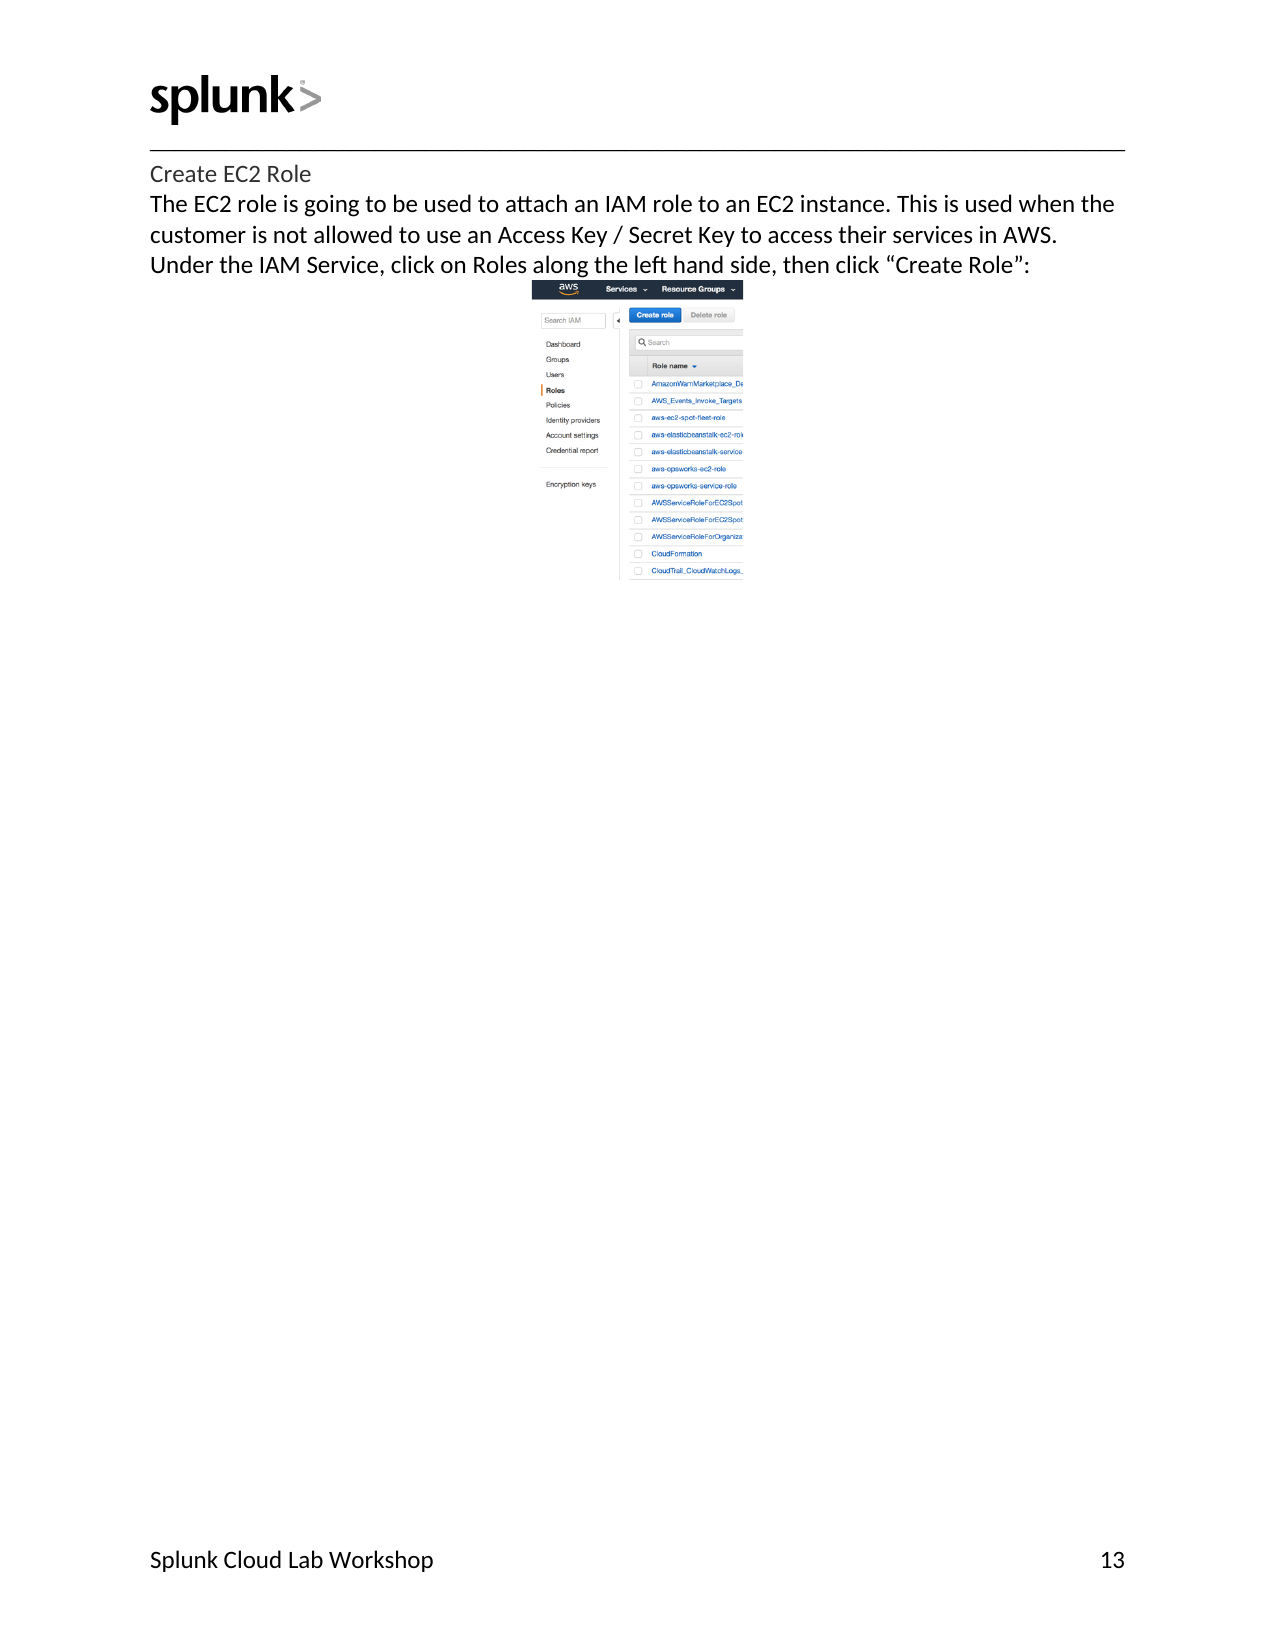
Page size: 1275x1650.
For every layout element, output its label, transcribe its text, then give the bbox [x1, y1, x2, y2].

subtitle Create EC2 Role [150, 158, 1125, 188]
text The EC2 role is going to be used to attach an IAM role to an EC2 instance. This is used when the customer is not allowed to use an Access Key / Secret Key to access their services in AWS. Under the IAM Service, click on Roles along the left hand side, then click “Create Role”: [150, 188, 1125, 280]
picture [150, 75, 321, 125]
picture [531, 280, 744, 580]
